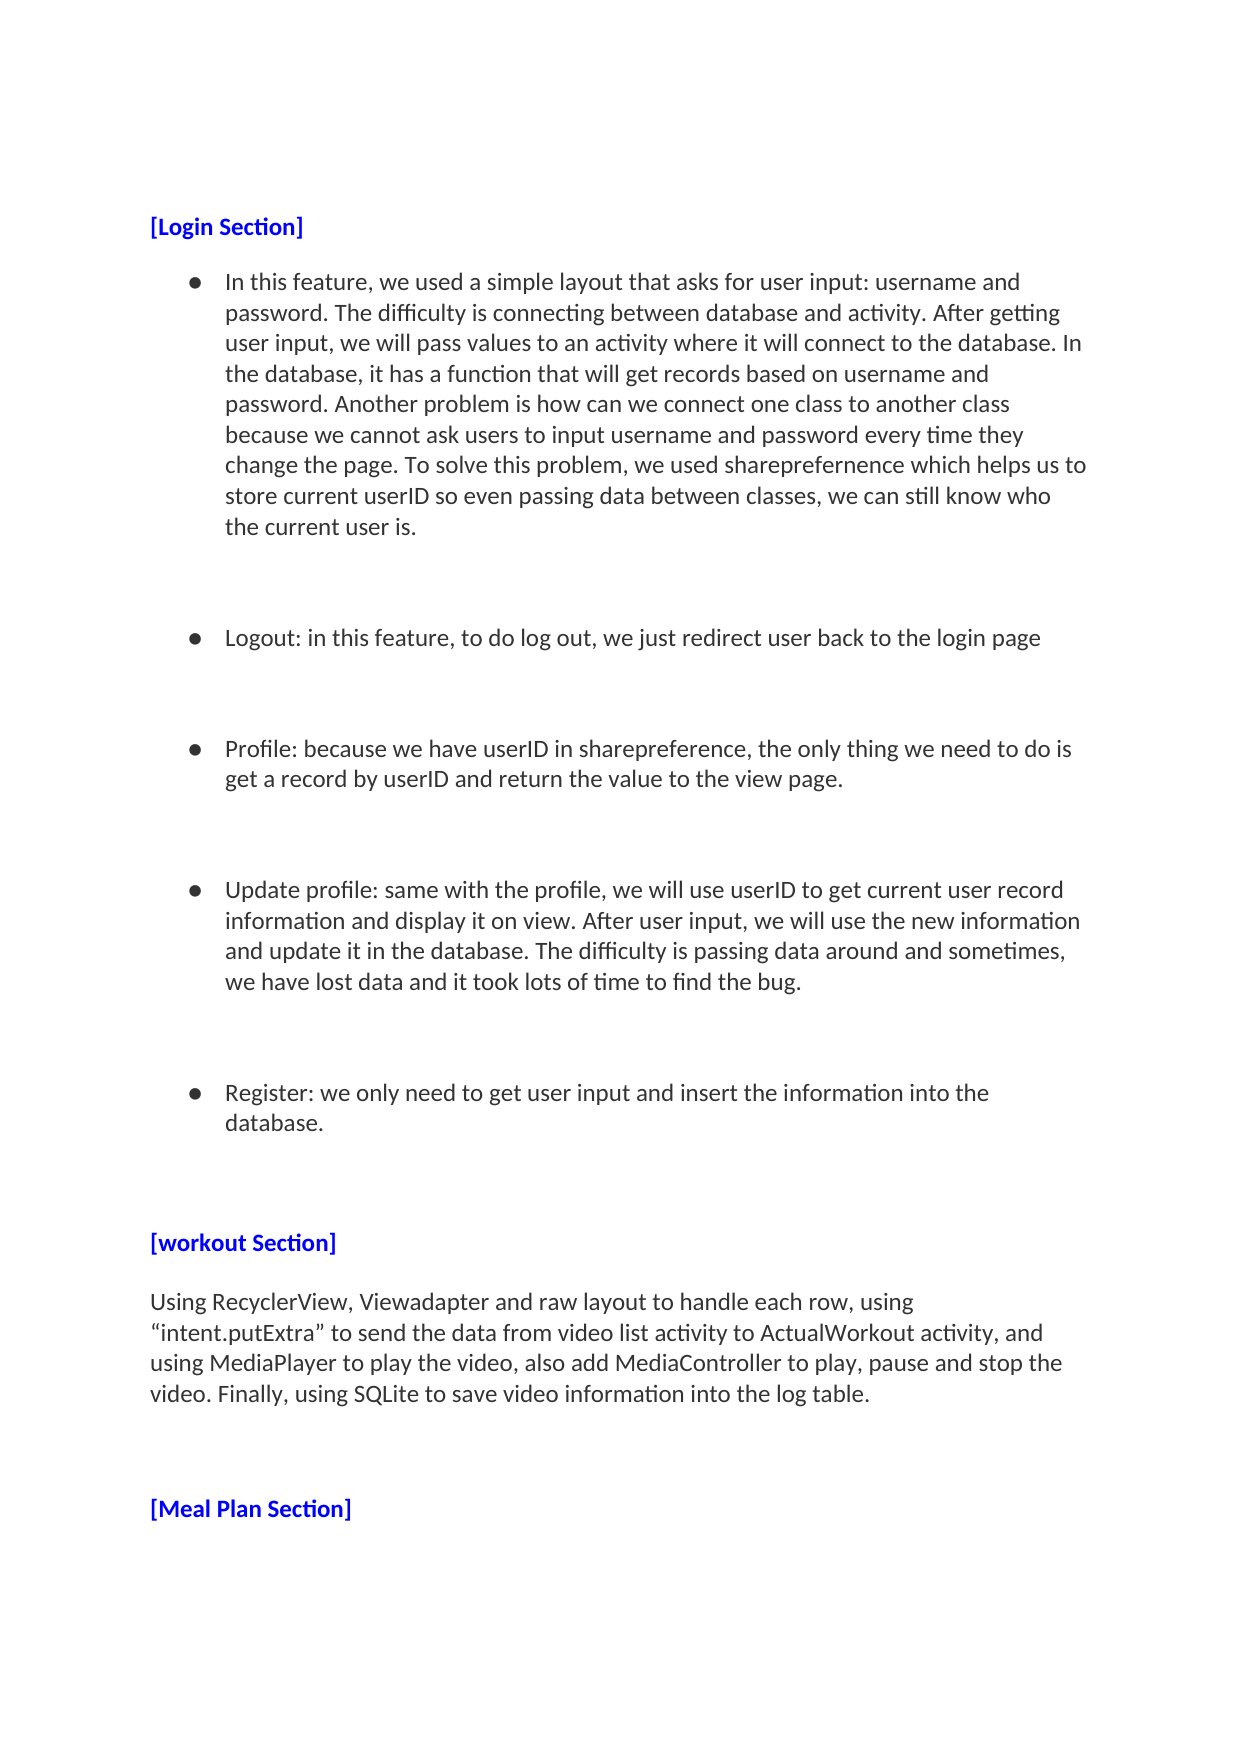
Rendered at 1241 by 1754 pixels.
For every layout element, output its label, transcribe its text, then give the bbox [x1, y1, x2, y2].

text [Login Section] [150, 211, 1090, 242]
text [Meal Plan Section] [150, 1493, 1090, 1524]
list Logout: in this feature, to do log out, we just redirect user back to the login page [187, 622, 1090, 652]
text [workout Section] [150, 1227, 1090, 1257]
text Using RecyclerView, Viewadapter and raw layout to handle each row, using “intent.putExtra” to send the data from video list activity to ActualWorkout activity, and using MediaPlayer to play the video, also add MediaController to play, pause and stop the video. Finally, using SQLite to save video information into the log table. [150, 1287, 1090, 1409]
list In this feature, we used a simple layout that asks for user input: username and password. The difficulty is connecting between database and activity. After getting user input, we will pass values to an activity where it will connect to the database. In the database, it has a function that will get records based on username and password. Another problem is how can we connect one class to another class because we cannot ask users to input username and password every time they change the page. To solve this problem, we used shareprefernence which helps us to store current userID so even passing data between classes, we can still know who the current user is. [187, 267, 1090, 541]
list Register: we only need to get user input and insert the information into the database. [187, 1077, 1090, 1138]
list Profile: because we have userID in sharepreference, the only thing we need to do is get a record by userID and return the value to the view page. [187, 733, 1090, 794]
list Update profile: same with the profile, we will use userID to get current user record information and display it on view. After user input, we will use the new information and update it in the database. The difficulty is passing data around and sometimes, we have lost data and it took lots of time to find the bug. [187, 874, 1090, 996]
